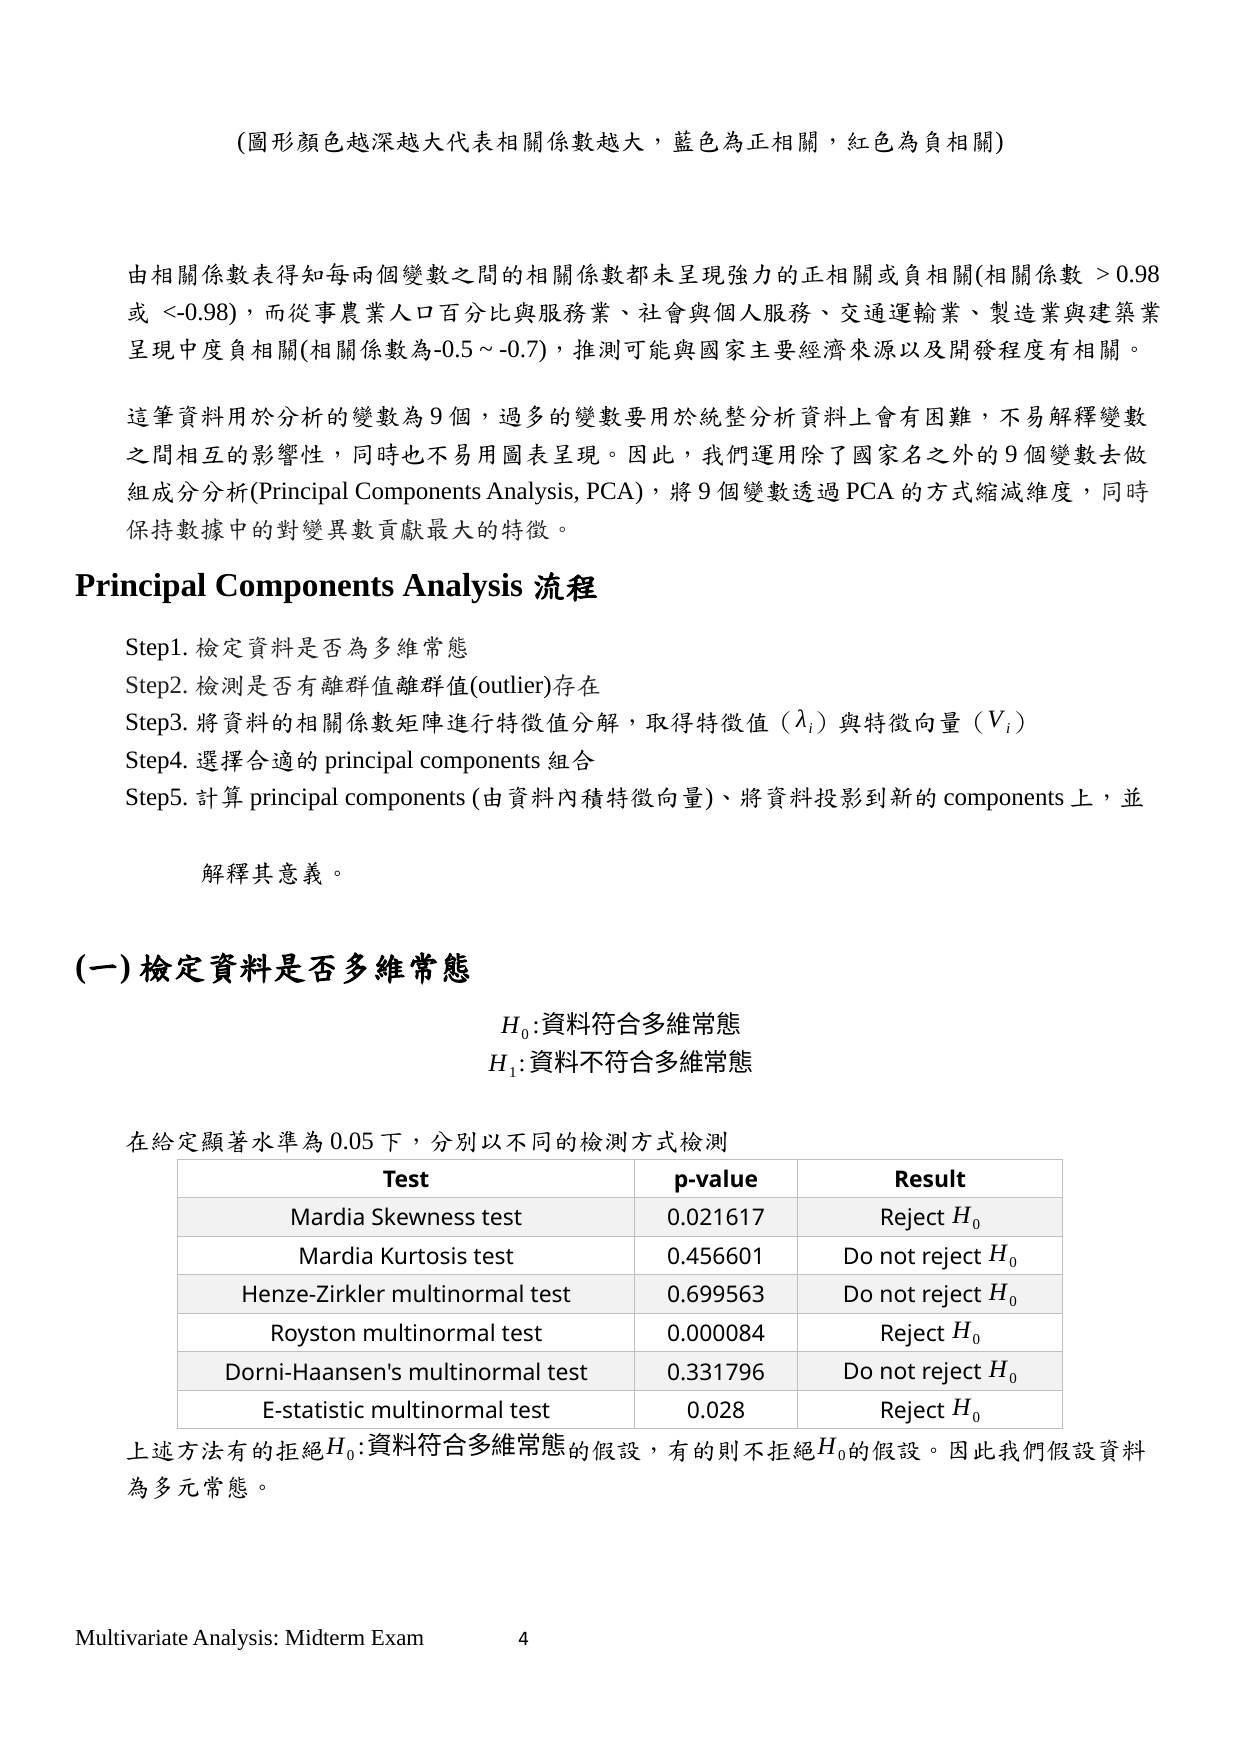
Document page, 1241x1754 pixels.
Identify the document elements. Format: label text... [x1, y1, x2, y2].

table_header p-value [635, 1160, 797, 1197]
subtitle (一) 檢定資料是否多維常態 [75, 927, 1165, 1002]
text Step4. 選擇合適的principal components組合 [75, 740, 1165, 777]
table_cell 0.000084 [635, 1314, 797, 1351]
table_cell Dorni-Haansen's multinormal test [178, 1352, 634, 1390]
table_cell Reject [798, 1391, 1062, 1428]
table_cell Royston multinormal test [178, 1314, 634, 1351]
text 這筆資料用於分析的變數為9個，過多的變數要用於統整分析資料上會有困難，不易解釋變數之間相互的影響性，同時也不易用圖表呈現。因此，我們運用除了國家名之外的9個變數去做組成分分析(Principal Components Analysis, PCA)，將9個變數透過PCA的方式縮減維度，同時保持數據中的對變異數貢獻最大的特徵。 [125, 396, 1165, 546]
table_cell 0.021617 [635, 1198, 797, 1236]
text 上述方法有的拒絕的假設，有的則不拒絕的假設。因此我們假設資料為多元常態。 [125, 1429, 1165, 1504]
table_cell Do not reject [798, 1352, 1062, 1390]
text Step2. 檢測是否有離群值離群值(outlier)存在 [75, 665, 1165, 702]
table_cell E-statistic multinormal test [178, 1391, 634, 1428]
text Step1. 檢定資料是否為多維常態 [75, 627, 1165, 665]
text 在給定顯著水準為0.05下，分別以不同的檢測方式檢測 [75, 1121, 1165, 1158]
table_cell 0.699563 [635, 1275, 797, 1313]
table_cell Do not reject [798, 1237, 1062, 1274]
table_header Test [178, 1160, 634, 1197]
table_cell Henze-Zirkler multinormal test [178, 1275, 634, 1313]
text Step5. 計算principal components (由資料內積特徵向量)、將資料投影到新的components上，並 解釋其意義。 [125, 777, 1165, 890]
table_cell 0.456601 [635, 1237, 797, 1274]
table_cell Do not reject [798, 1275, 1062, 1313]
table_cell 0.331796 [635, 1352, 797, 1390]
text 由相關係數表得知每兩個變數之間的相關係數都未呈現強力的正相關或負相關(相關係數 > 0.98或 <-0.98)，而從事農業人口百分比與服務業、社會與個人服務、交通運輸業、製造業與建築業呈現中度負相關(相關係數為-0.5 ~ -0.7)，推測可能與國家主要經濟來源以及開發程度有相關。 [125, 254, 1165, 367]
table_cell Mardia Skewness test [178, 1198, 634, 1236]
table_cell Mardia Kurtosis test [178, 1237, 634, 1274]
text (圖形顏色越深越大代表相關係數越大，藍色為正相關，紅色為負相關) [75, 121, 1165, 158]
table_header Result [798, 1160, 1062, 1197]
table_cell Reject [798, 1314, 1062, 1351]
table_cell Reject [798, 1198, 1062, 1236]
subtitle Principal Components Analysis 流程 [75, 546, 1165, 621]
table_cell 0.028 [635, 1391, 797, 1428]
text Step3. 將資料的相關係數矩陣進行特徵值分解，取得特徵值（）與特徵向量（） [100, 702, 1165, 740]
